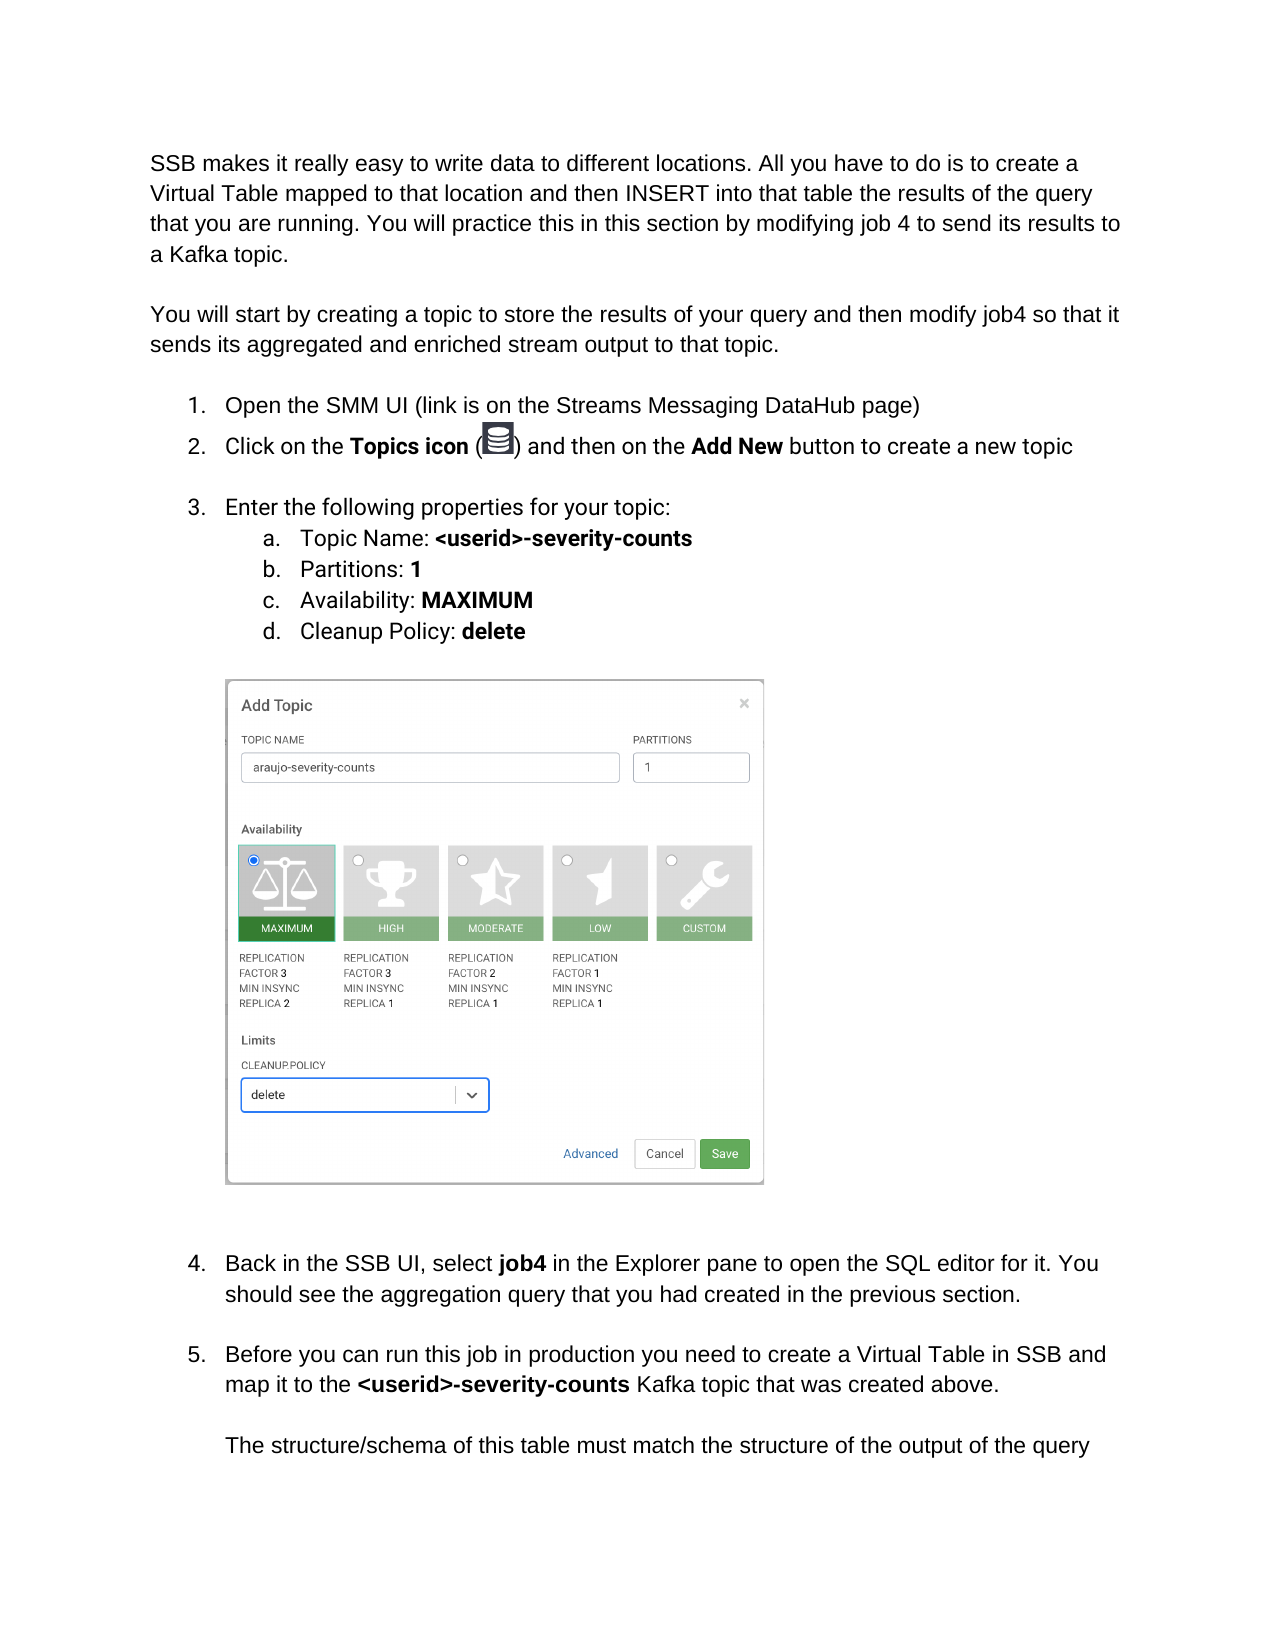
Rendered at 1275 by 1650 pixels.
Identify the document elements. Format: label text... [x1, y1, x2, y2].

list Cleanup Policy: delete [262, 618, 1125, 645]
list Back in the SSB UI, select job4 in the Explorer pane to open the SQL editor for it. You should see the aggregation query that you had created in the previous section. [187, 1250, 1125, 1307]
list Availability: MAXIMUM [262, 587, 1125, 614]
list Topic Name: <userid>-severity-counts [262, 525, 1125, 552]
list Open the SMM UI (link is on the Streams Messaging DataHub page) [187, 392, 1125, 419]
list Click on the Topics icon () and then on the Add New button to create a new topic [187, 423, 1125, 460]
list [187, 1341, 1125, 1458]
list Partitions: 1 [262, 556, 1125, 583]
list Enter the following properties for your topic: [187, 494, 1125, 521]
picture [482, 422, 514, 454]
text You will start by creating a topic to store the results of your query and then modify job4 so that it sends its aggregated and enriched stream output to that topic. [150, 301, 1125, 358]
text SSB makes it really easy to write data to different locations. All you have to do is to create a Virtual Table mapped to that location and then INSERT into that table the results of the query that you are running. You will practice this in this section by modifying job 4 to send its results to a Kafka topic. [150, 150, 1125, 267]
picture [225, 679, 765, 1185]
